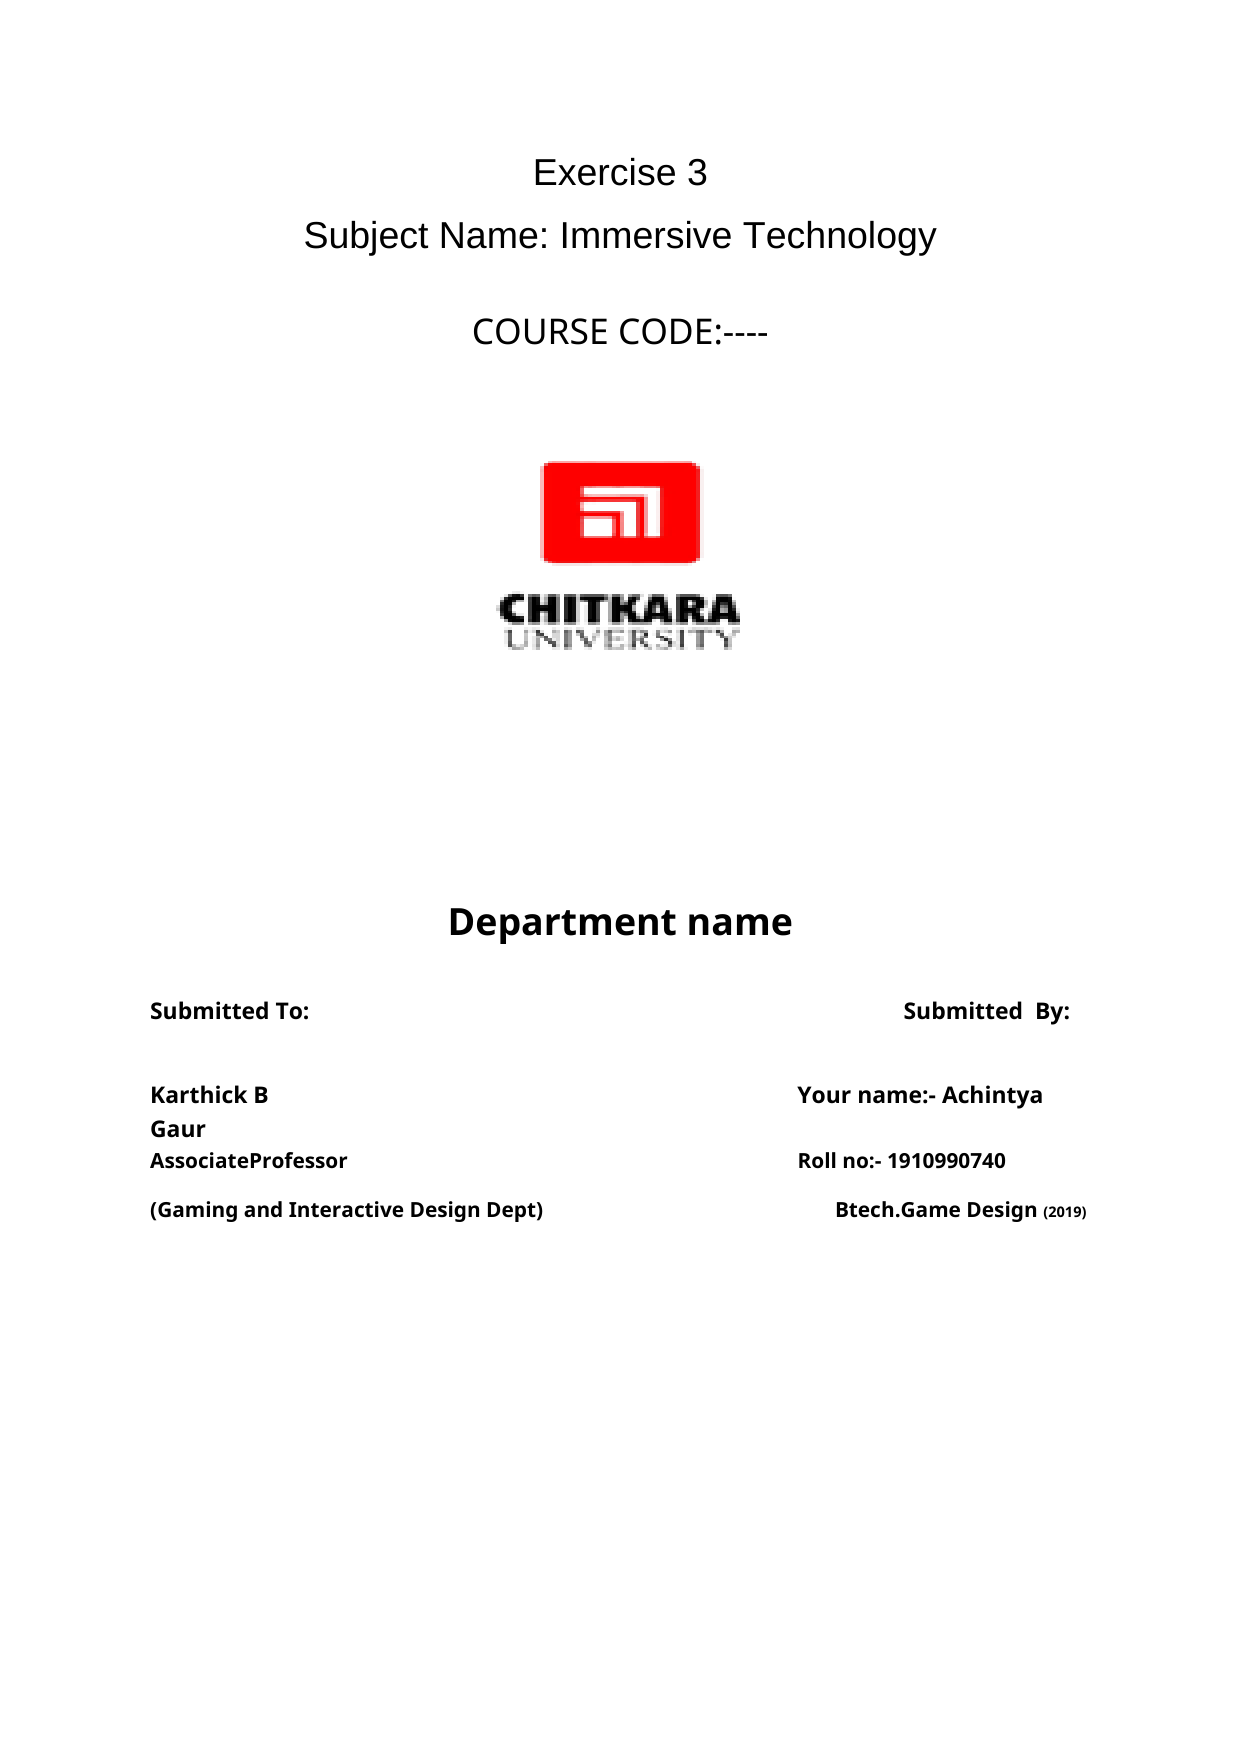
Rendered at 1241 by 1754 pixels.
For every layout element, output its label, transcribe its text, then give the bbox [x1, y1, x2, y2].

text Exercise 3 [150, 150, 1090, 193]
text Karthick B Your name:- Achintya Gaur AssociateProfessor Roll no:- 1910990740 (Gaming and Interactive Design Dept) Btech.Game Design (2019) [150, 1079, 1090, 1228]
text Subject Name: Immersive Technology COURSE CODE:---- Department name [150, 213, 1090, 976]
text Submitted To: Submitted By: [150, 995, 1090, 1060]
picture [488, 461, 752, 664]
